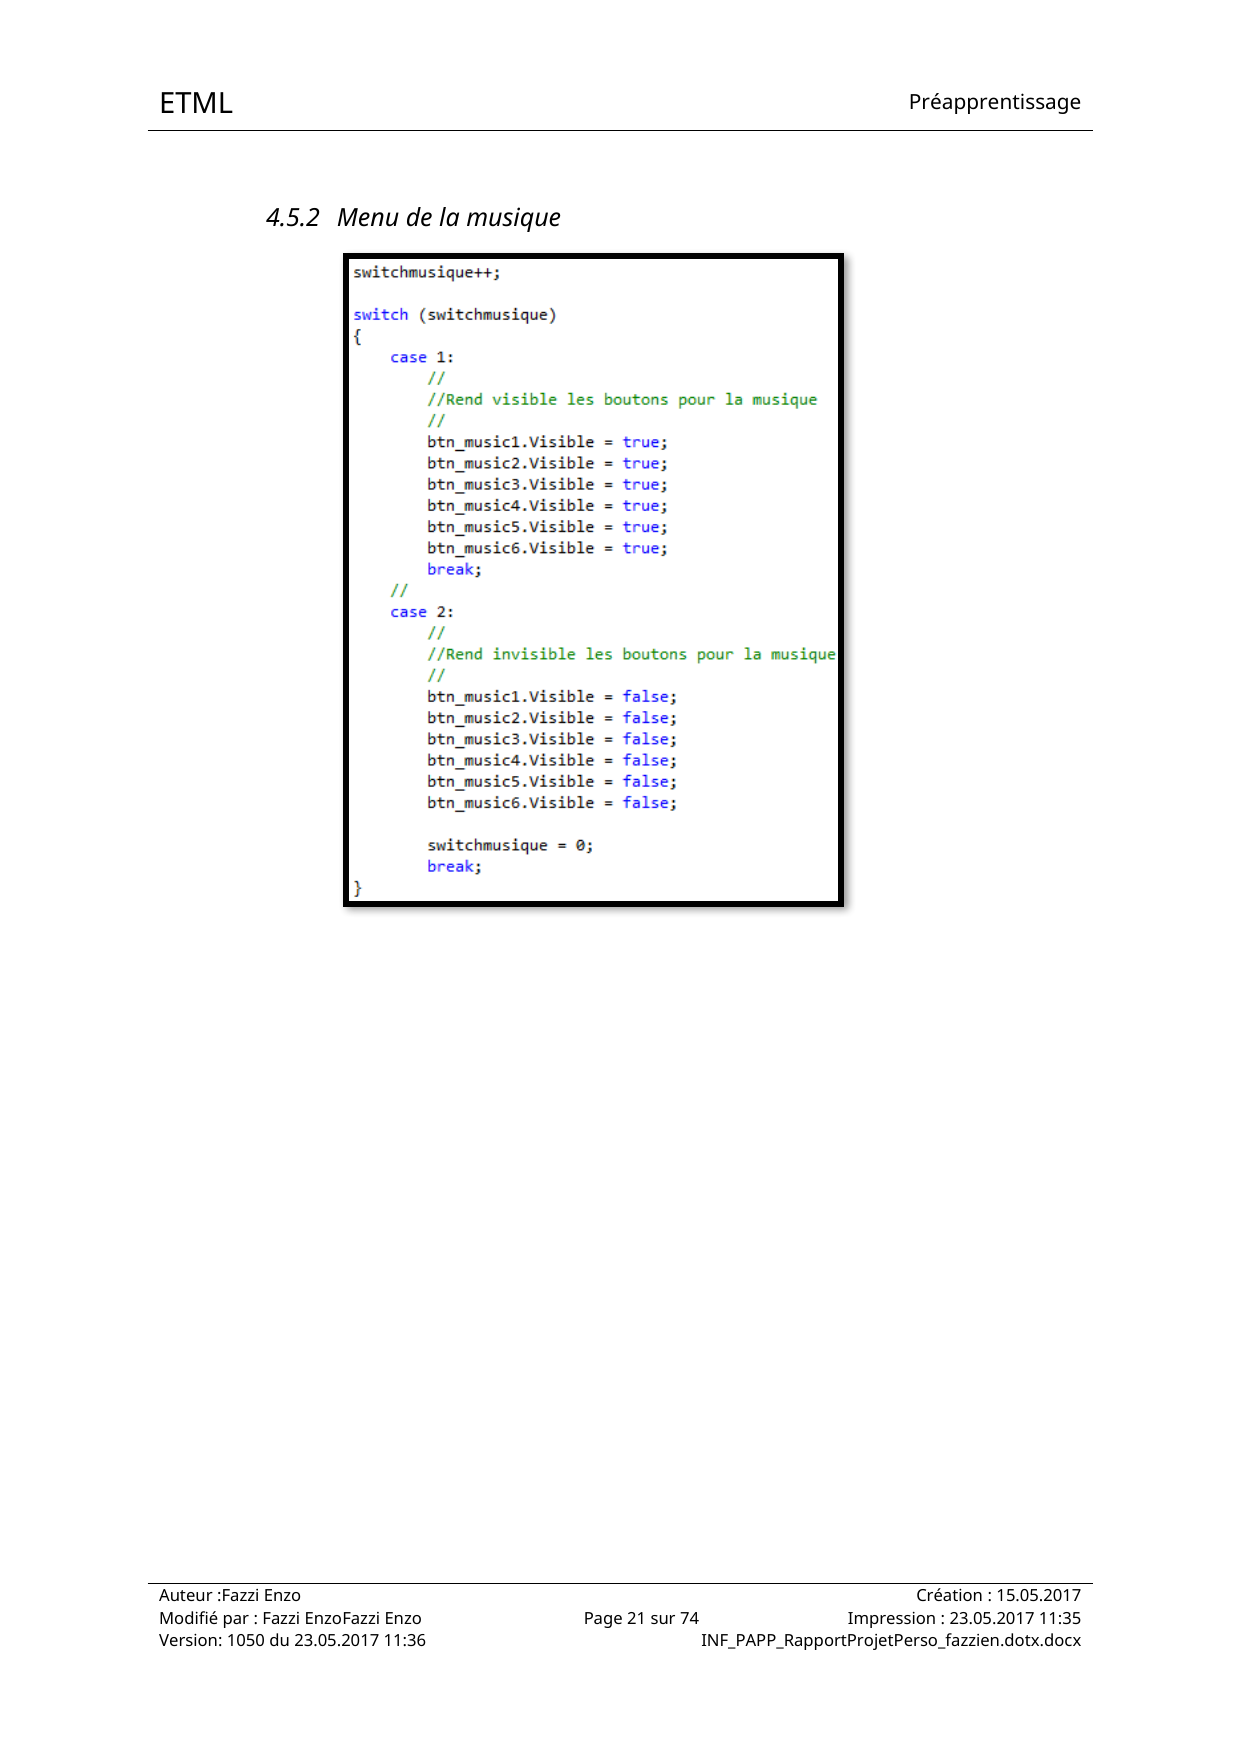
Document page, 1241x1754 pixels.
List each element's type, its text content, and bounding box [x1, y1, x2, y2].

picture [349, 259, 838, 901]
subtitle Menu de la musique [266, 200, 1092, 234]
